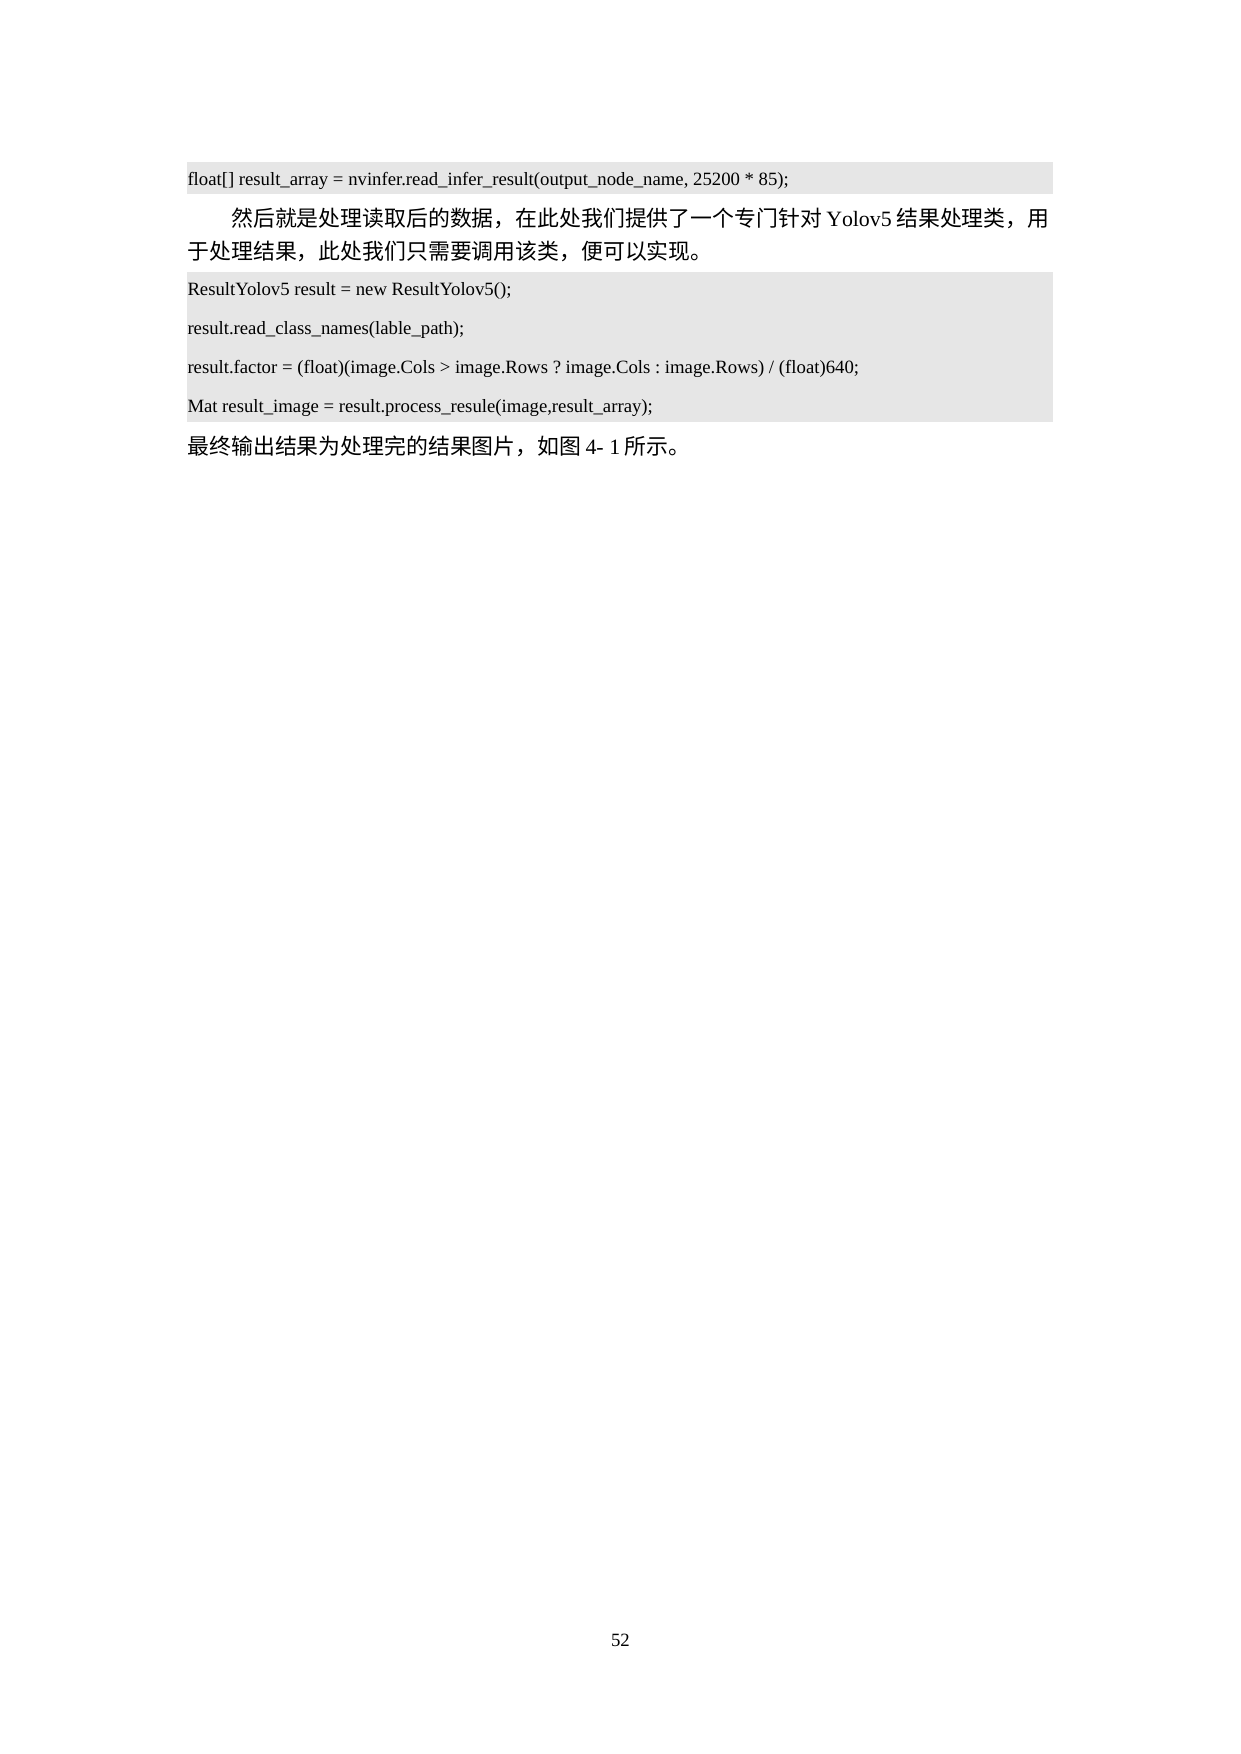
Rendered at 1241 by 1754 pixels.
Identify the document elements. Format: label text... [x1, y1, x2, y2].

text result.read_class_names(lable_path); [187, 311, 1053, 344]
text result.factor = (float)(image.Cols > image.Rows ? image.Cols : image.Rows) / (float)640; [187, 350, 1053, 383]
text Mat result_image = result.process_resule(image,result_array); [187, 389, 1053, 422]
text 最终输出结果为处理完的结果图片，如图4- 1所示。 [187, 428, 1053, 461]
text 然后就是处理读取后的数据，在此处我们提供了一个专门针对Yolov5结果处理类，用于处理结果，此处我们只需要调用该类，便可以实现。 [187, 201, 1053, 266]
text float[] result_array = nvinfer.read_infer_result(output_node_name, 25200 * 85); [187, 162, 1053, 194]
text ResultYolov5 result = new ResultYolov5(); [187, 272, 1053, 305]
